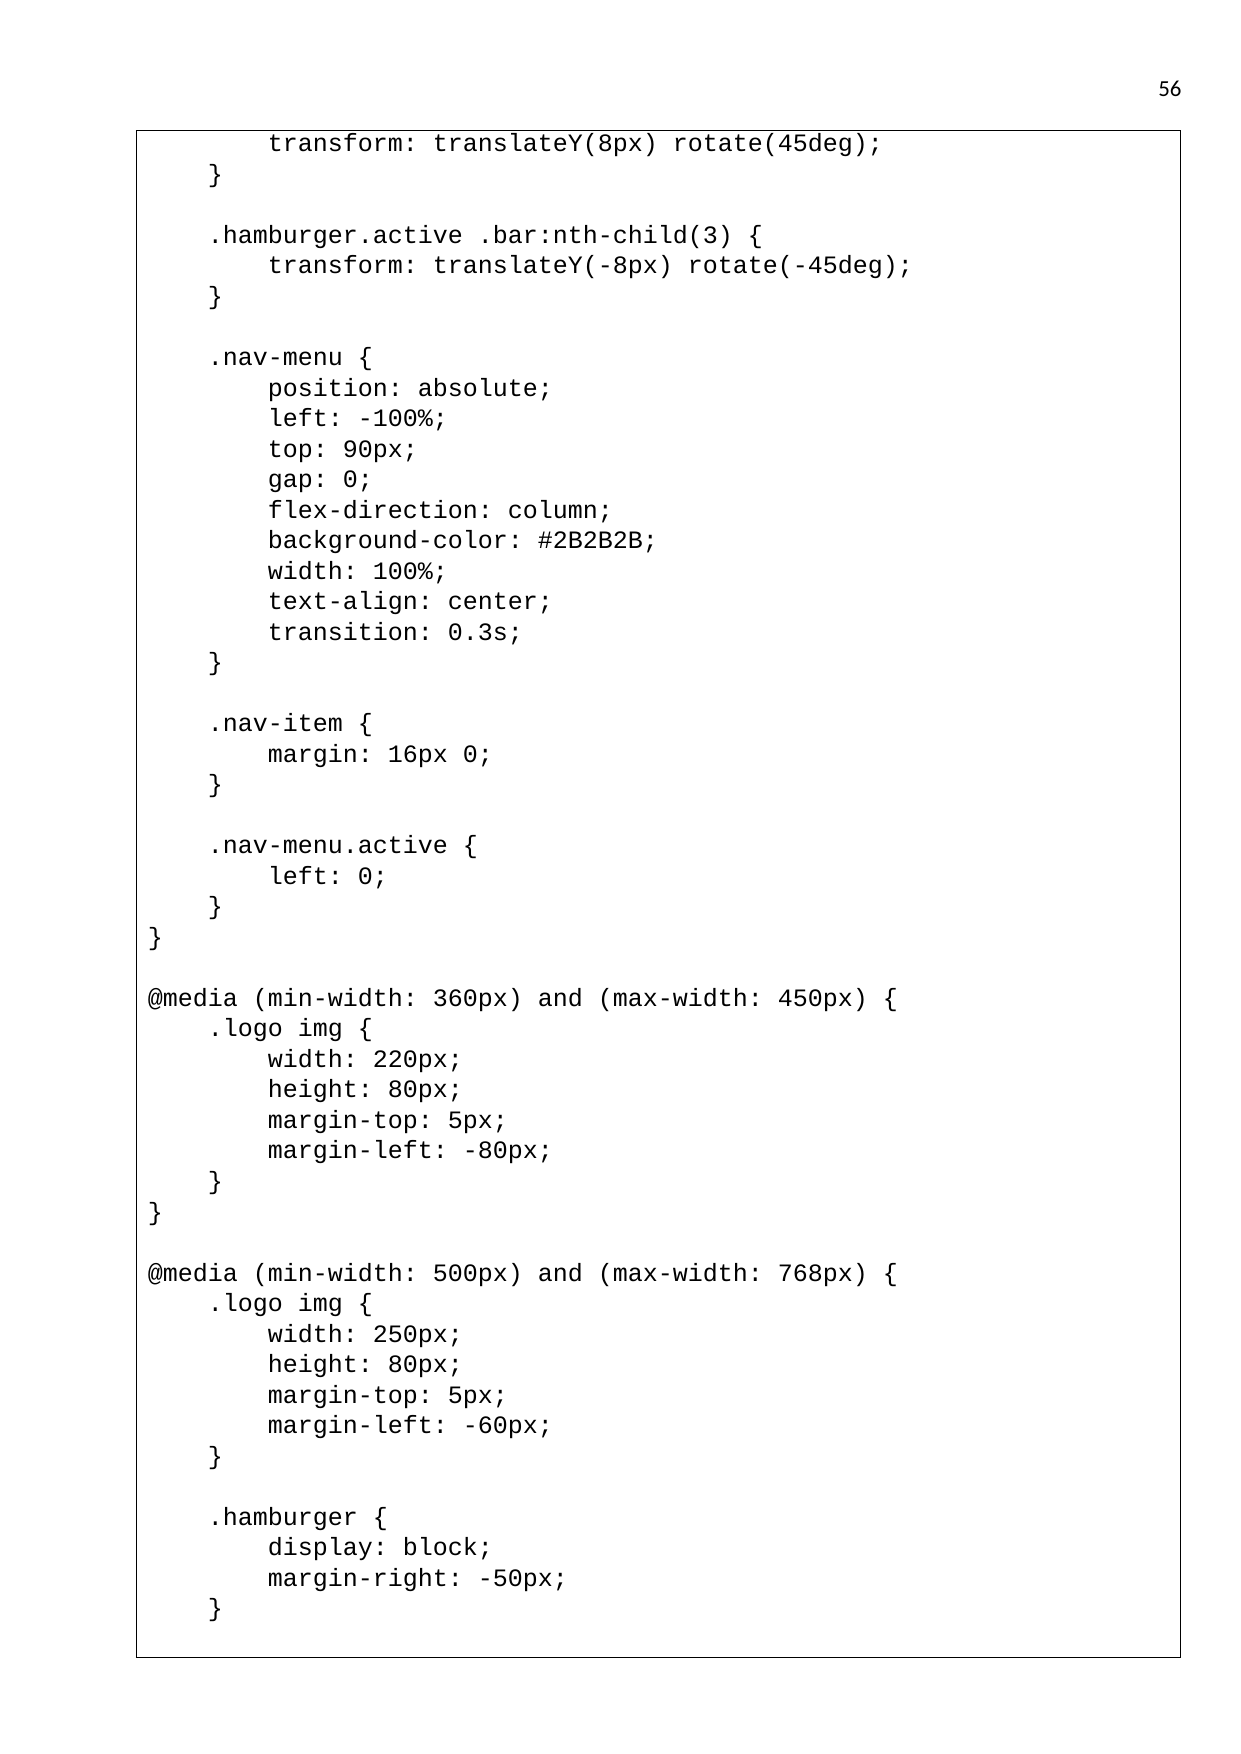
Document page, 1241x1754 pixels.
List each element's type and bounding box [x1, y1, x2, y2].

table_header [137, 131, 1180, 1657]
